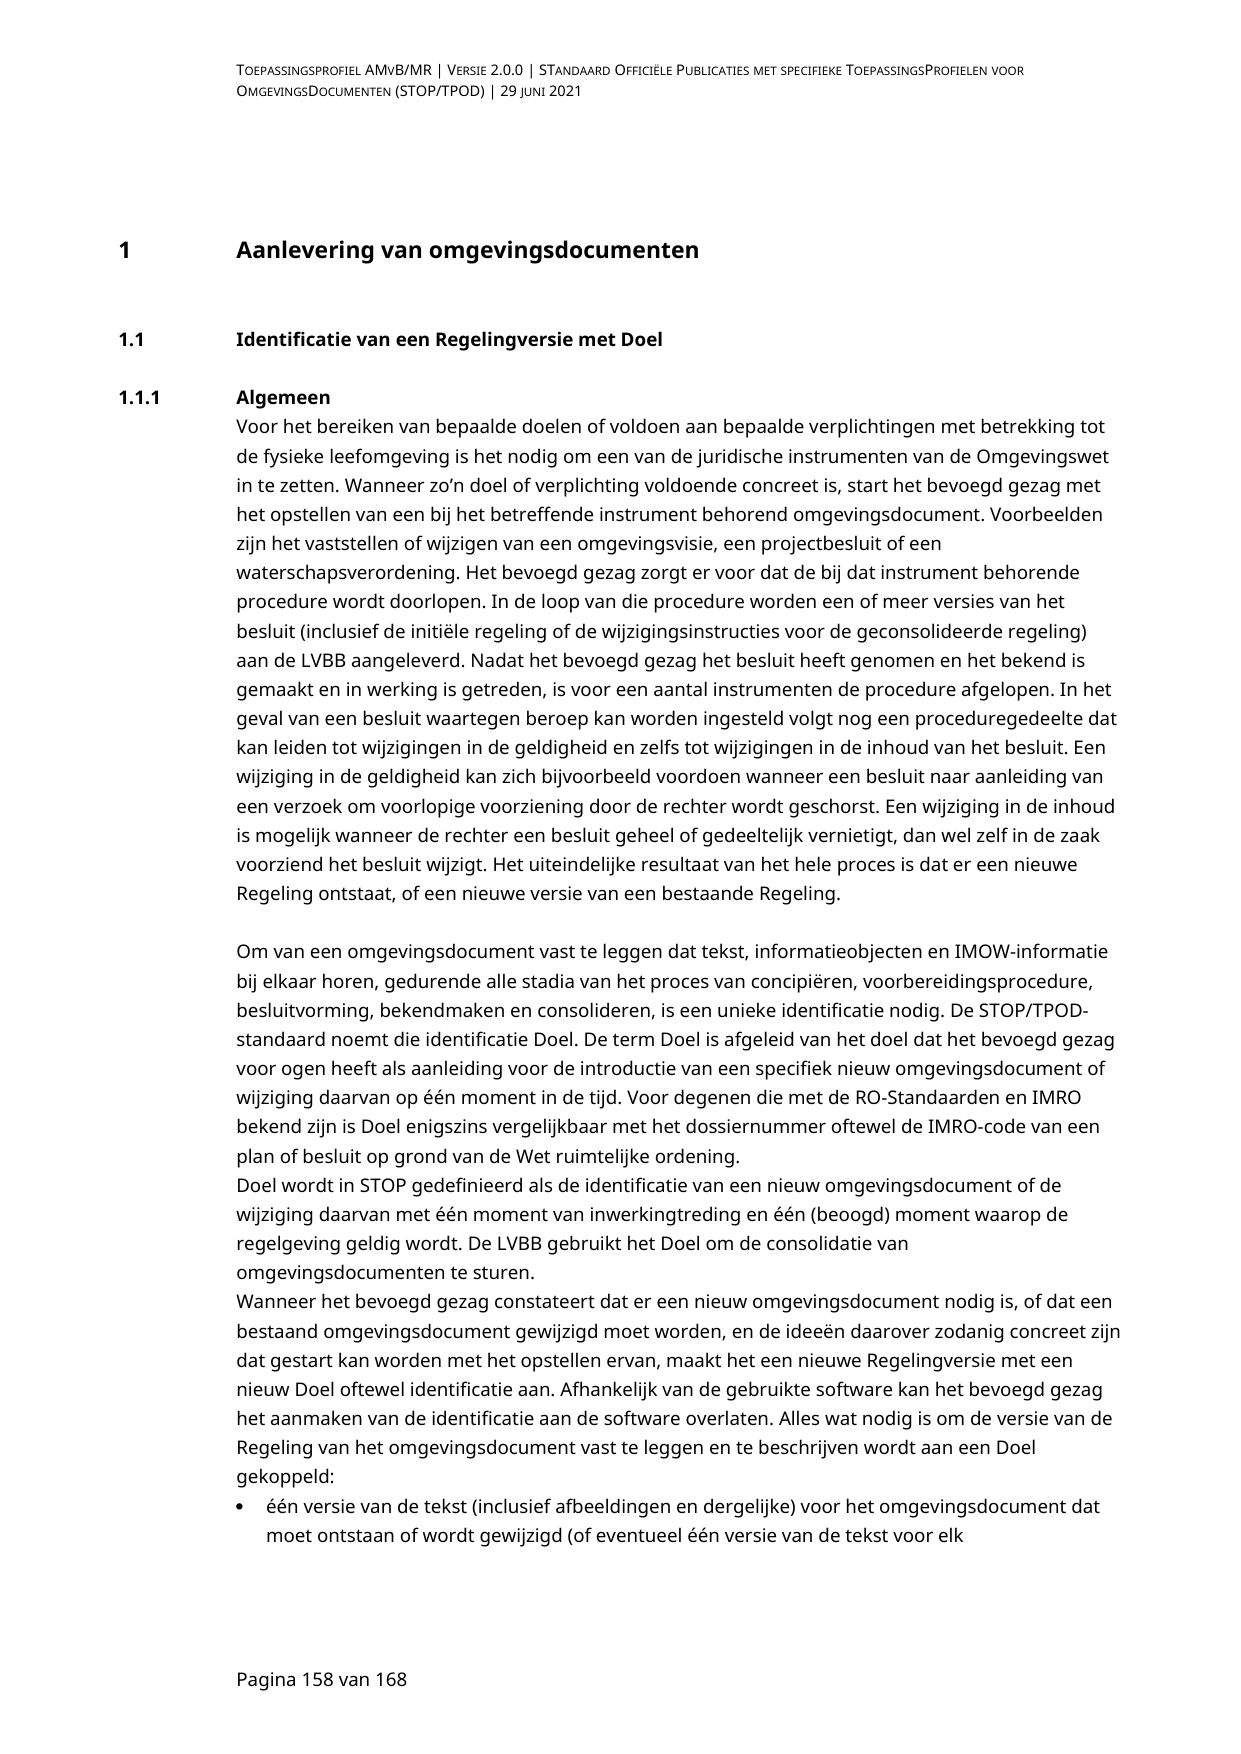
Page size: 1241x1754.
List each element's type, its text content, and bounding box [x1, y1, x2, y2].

subtitle Aanlevering van omgevingsdocumenten [118, 236, 1122, 265]
text Wanneer het bevoegd gezag constateert dat er een nieuw omgevingsdocument nodig is, of dat een bestaand omgevingsdocument gewijzigd moet worden, en de ideeën daarover zodanig concreet zijn dat gestart kan worden met het opstellen ervan, maakt het een nieuwe Regelingversie met een nieuw Doel oftewel identificatie aan. Afhankelijk van de gebruikte software kan het bevoegd gezag het aanmaken van de identificatie aan de software overlaten. Alles wat nodig is om de versie van de Regeling van het omgevingsdocument vast te leggen en te beschrijven wordt aan een Doel gekoppeld: [236, 1286, 1122, 1490]
subtitle Algemeen [118, 381, 1122, 411]
text Om van een omgevingsdocument vast te leggen dat tekst, informatieobjecten en IMOW-informatie bij elkaar horen, gedurende alle stadia van het proces van concipiëren, voorbereidingsprocedure, besluitvorming, bekendmaken en consolideren, is een unieke identificatie nodig. De STOP/TPOD-standaard noemt die identificatie Doel. De term Doel is afgeleid van het doel dat het bevoegd gezag voor ogen heeft als aanleiding voor de introductie van een specifiek nieuw omgevingsdocument of wijziging daarvan op één moment in de tijd. Voor degenen die met de RO-Standaarden en IMRO bekend zijn is Doel enigszins vergelijkbaar met het dossiernummer oftewel de IMRO-code van een plan of besluit op grond van de Wet ruimtelijke ordening. [236, 936, 1122, 1169]
text Doel wordt in STOP gedefinieerd als de identificatie van een nieuw omgevingsdocument of de wijziging daarvan met één moment van inwerkingtreding en één (beoogd) moment waarop de regelgeving geldig wordt. De LVBB gebruikt het Doel om de consolidatie van omgevingsdocumenten te sturen. [236, 1169, 1122, 1286]
text Voor het bereiken van bepaalde doelen of voldoen aan bepaalde verplichtingen met betrekking tot de fysieke leefomgeving is het nodig om een van de juridische instrumenten van de Omgevingswet in te zetten. Wanneer zo’n doel of verplichting voldoende concreet is, start het bevoegd gezag met het opstellen van een bij het betreffende instrument behorend omgevingsdocument. Voorbeelden zijn het vaststellen of wijzigen van een omgevingsvisie, een projectbesluit of een waterschapsverordening. Het bevoegd gezag zorgt er voor dat de bij dat instrument behorende procedure wordt doorlopen. In de loop van die procedure worden een of meer versies van het besluit (inclusief de initiële regeling of de wijzigingsinstructies voor de geconsolideerde regeling) aan de LVBB aangeleverd. Nadat het bevoegd gezag het besluit heeft genomen en het bekend is gemaakt en in werking is getreden, is voor een aantal instrumenten de procedure afgelopen. In het geval van een besluit waartegen beroep kan worden ingesteld volgt nog een proceduregedeelte dat kan leiden tot wijzigingen in de geldigheid en zelfs tot wijzigingen in de inhoud van het besluit. Een wijziging in de geldigheid kan zich bijvoorbeeld voordoen wanneer een besluit naar aanleiding van een verzoek om voorlopige voorziening door de rechter wordt geschorst. Een wijziging in de inhoud is mogelijk wanneer de rechter een besluit geheel of gedeeltelijk vernietigt, dan wel zelf in de zaak voorziend het besluit wijzigt. Het uiteindelijke resultaat van het hele proces is dat er een nieuwe Regeling ontstaat, of een nieuwe versie van een bestaande Regeling. [236, 411, 1122, 906]
subtitle Identificatie van een Regelingversie met Doel [118, 323, 1122, 352]
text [236, 1490, 1122, 1548]
